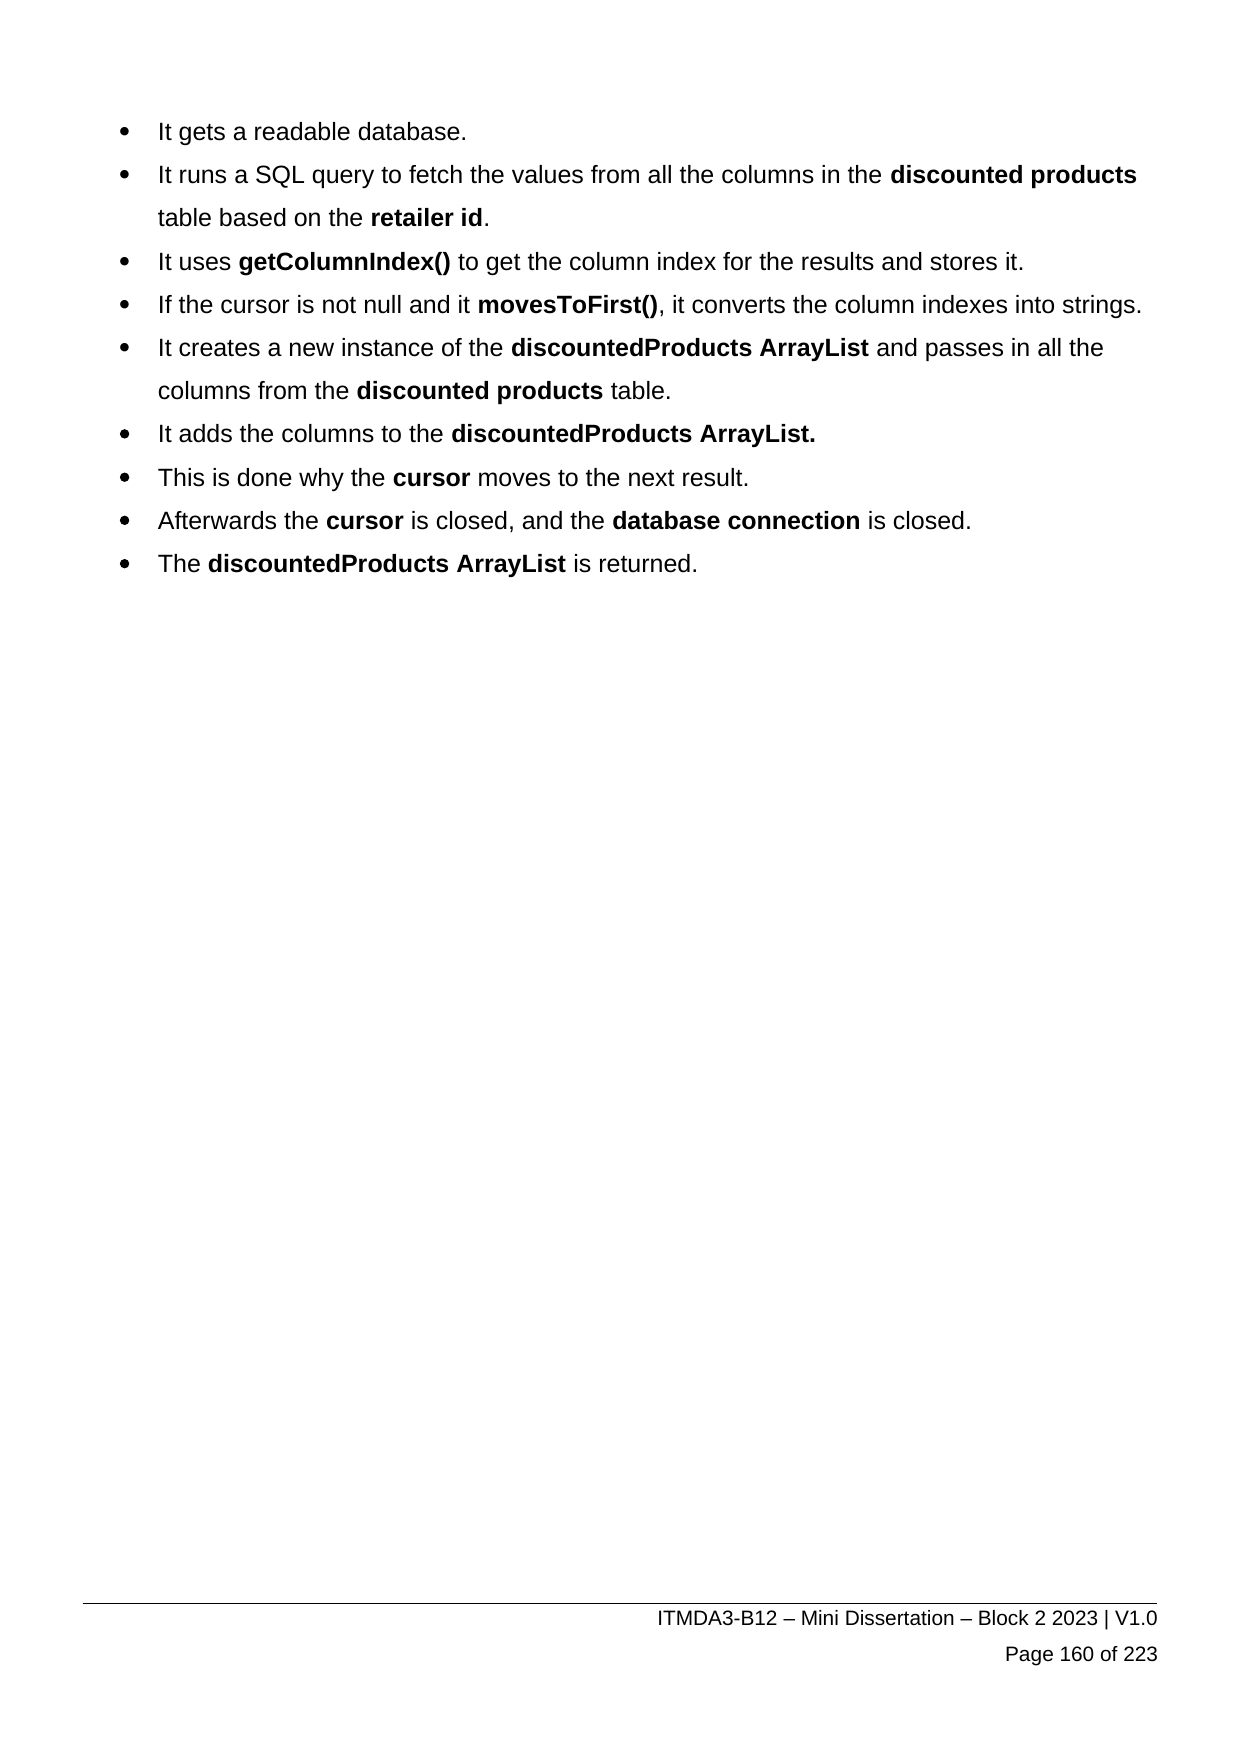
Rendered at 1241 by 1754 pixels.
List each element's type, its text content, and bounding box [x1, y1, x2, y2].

list The discountedProducts ArrayList is returned. [120, 549, 1157, 578]
list It uses getColumnIndex() to get the column index for the results and stores it. [120, 246, 1157, 275]
list If the cursor is not null and it movesToFirst(), it converts the column indexes into strings. [120, 290, 1157, 318]
list It runs a SQL query to fetch the values from all the columns in the discounted products table based on the retailer id. [120, 160, 1157, 232]
list It adds the columns to the discountedProducts ArrayList. [120, 419, 1157, 448]
list It gets a readable database. [120, 117, 1157, 146]
list This is done why the cursor moves to the next result. [120, 462, 1157, 491]
list Afterwards the cursor is closed, and the database connection is closed. [120, 506, 1157, 534]
list It creates a new instance of the discountedProducts ArrayList and passes in all the columns from the discounted products table. [120, 333, 1157, 405]
